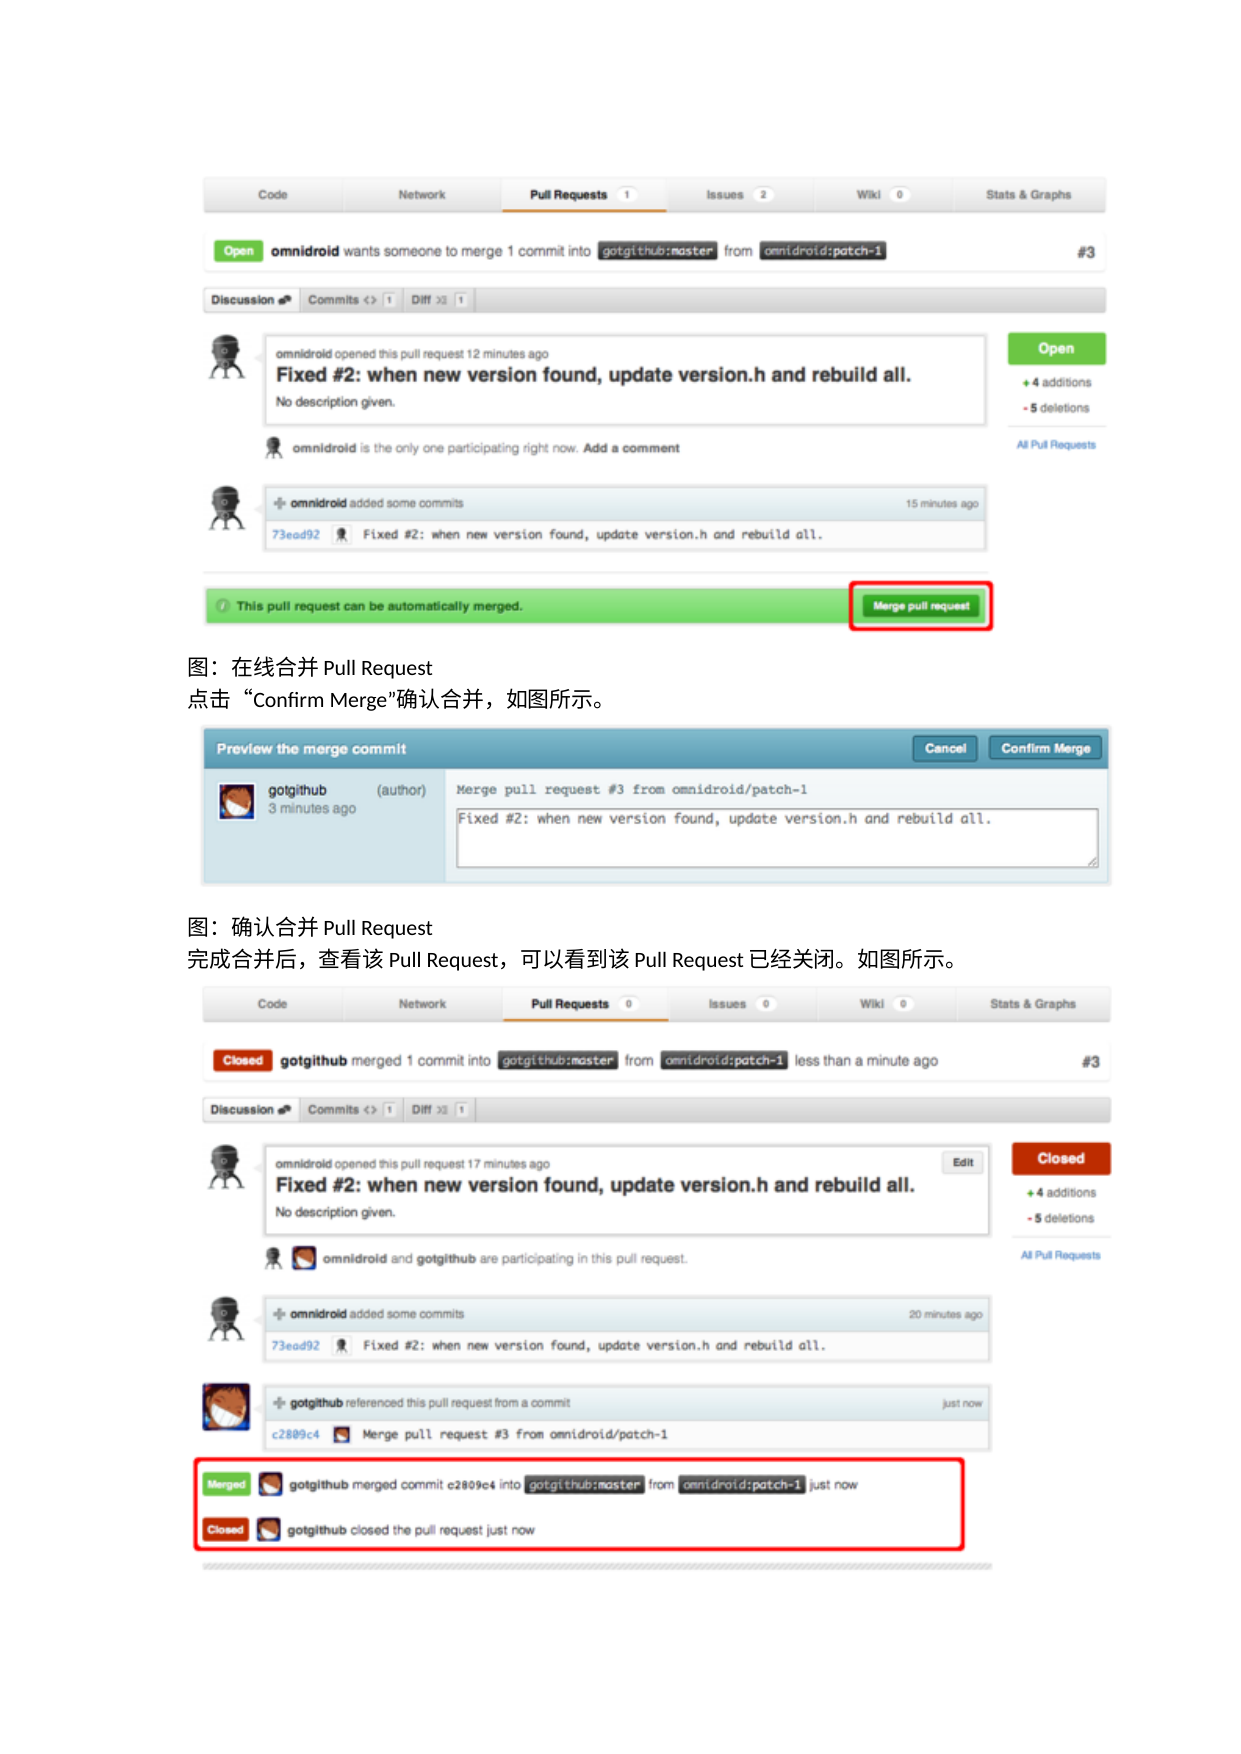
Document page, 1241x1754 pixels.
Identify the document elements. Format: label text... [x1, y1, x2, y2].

text 图：在线合并Pull Request [187, 650, 1053, 682]
picture [187, 714, 1125, 898]
picture [187, 162, 1125, 650]
text 图：确认合并Pull Request [187, 909, 1053, 942]
picture [187, 974, 1125, 1581]
text 点击“Confirm Merge”确认合并，如图所示。 [187, 682, 1053, 714]
text 完成合并后，查看该Pull Request，可以看到该Pull Request已经关闭。如图所示。 [187, 942, 1053, 974]
